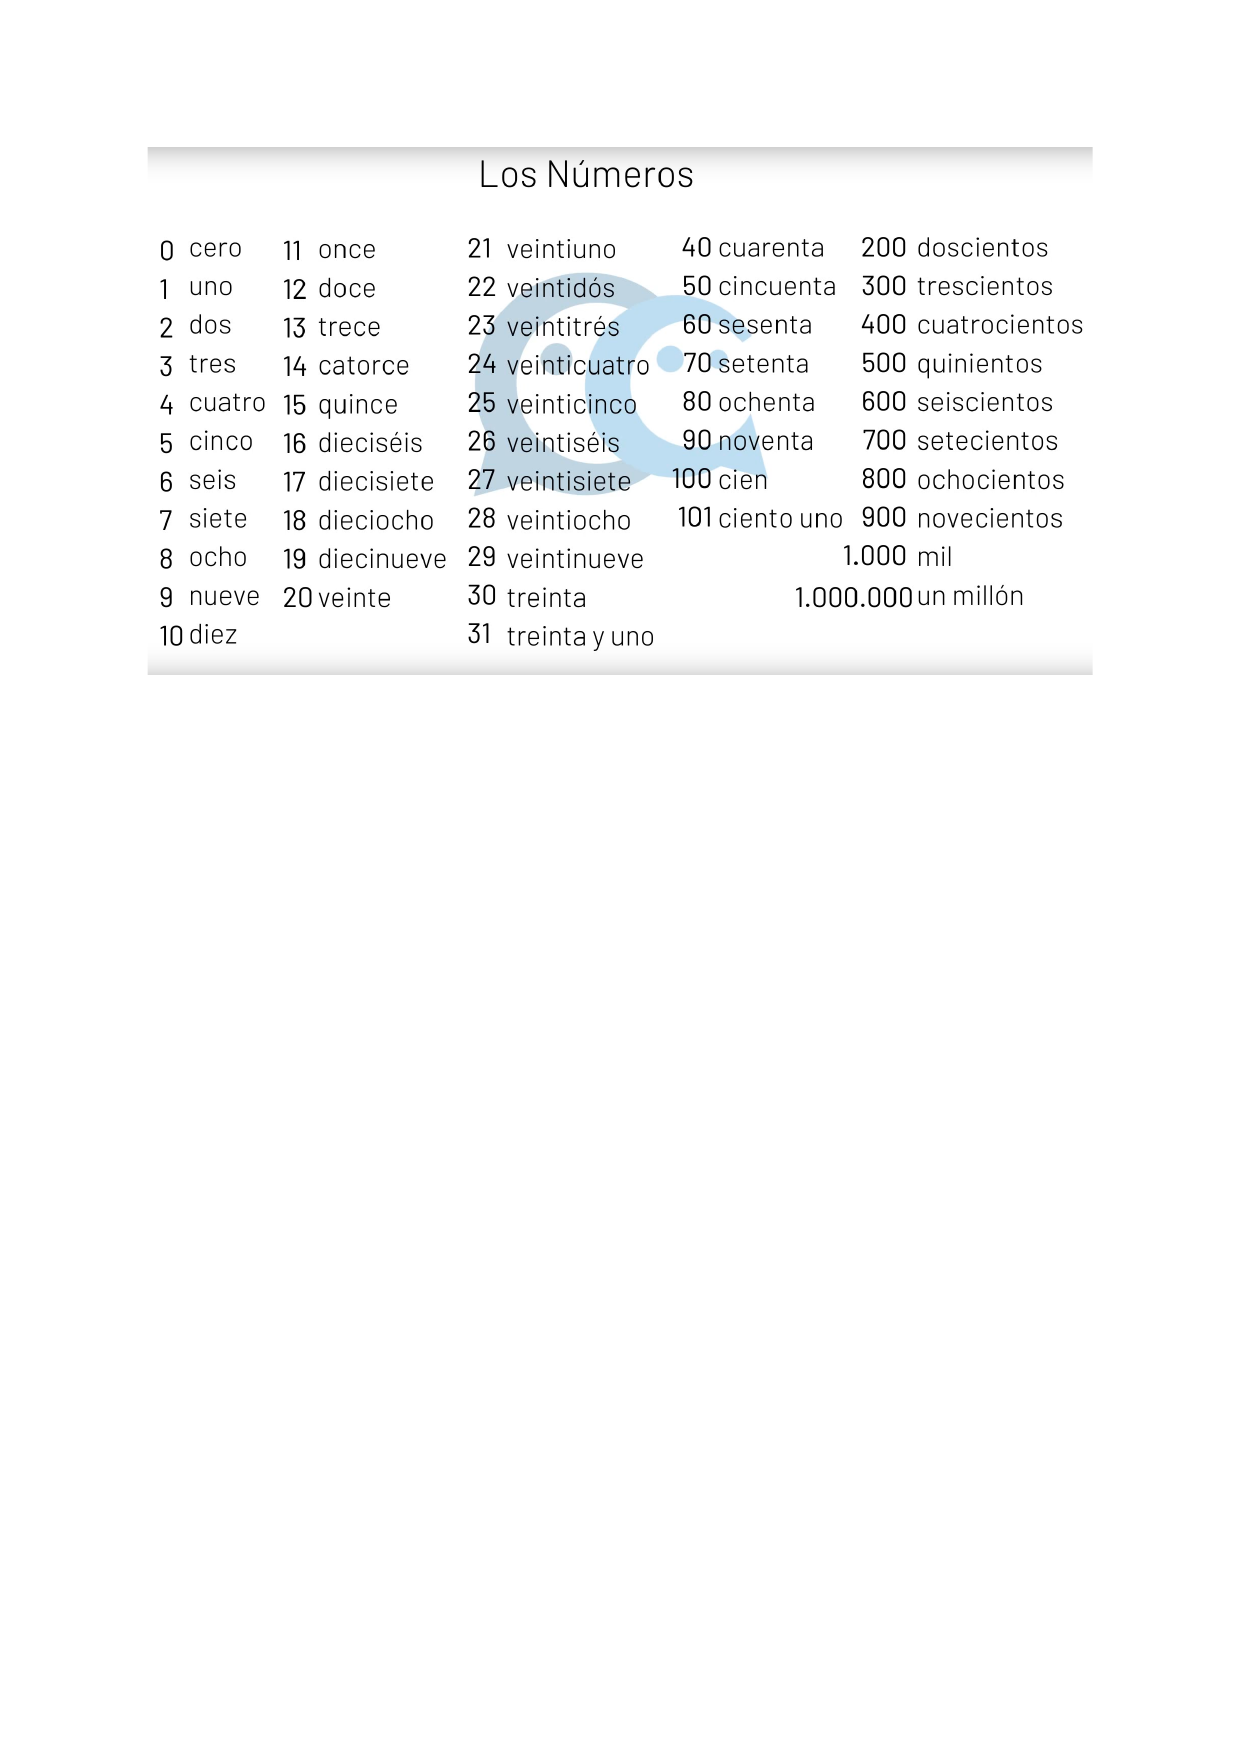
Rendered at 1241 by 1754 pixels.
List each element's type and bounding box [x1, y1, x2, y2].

picture [147, 147, 1093, 675]
